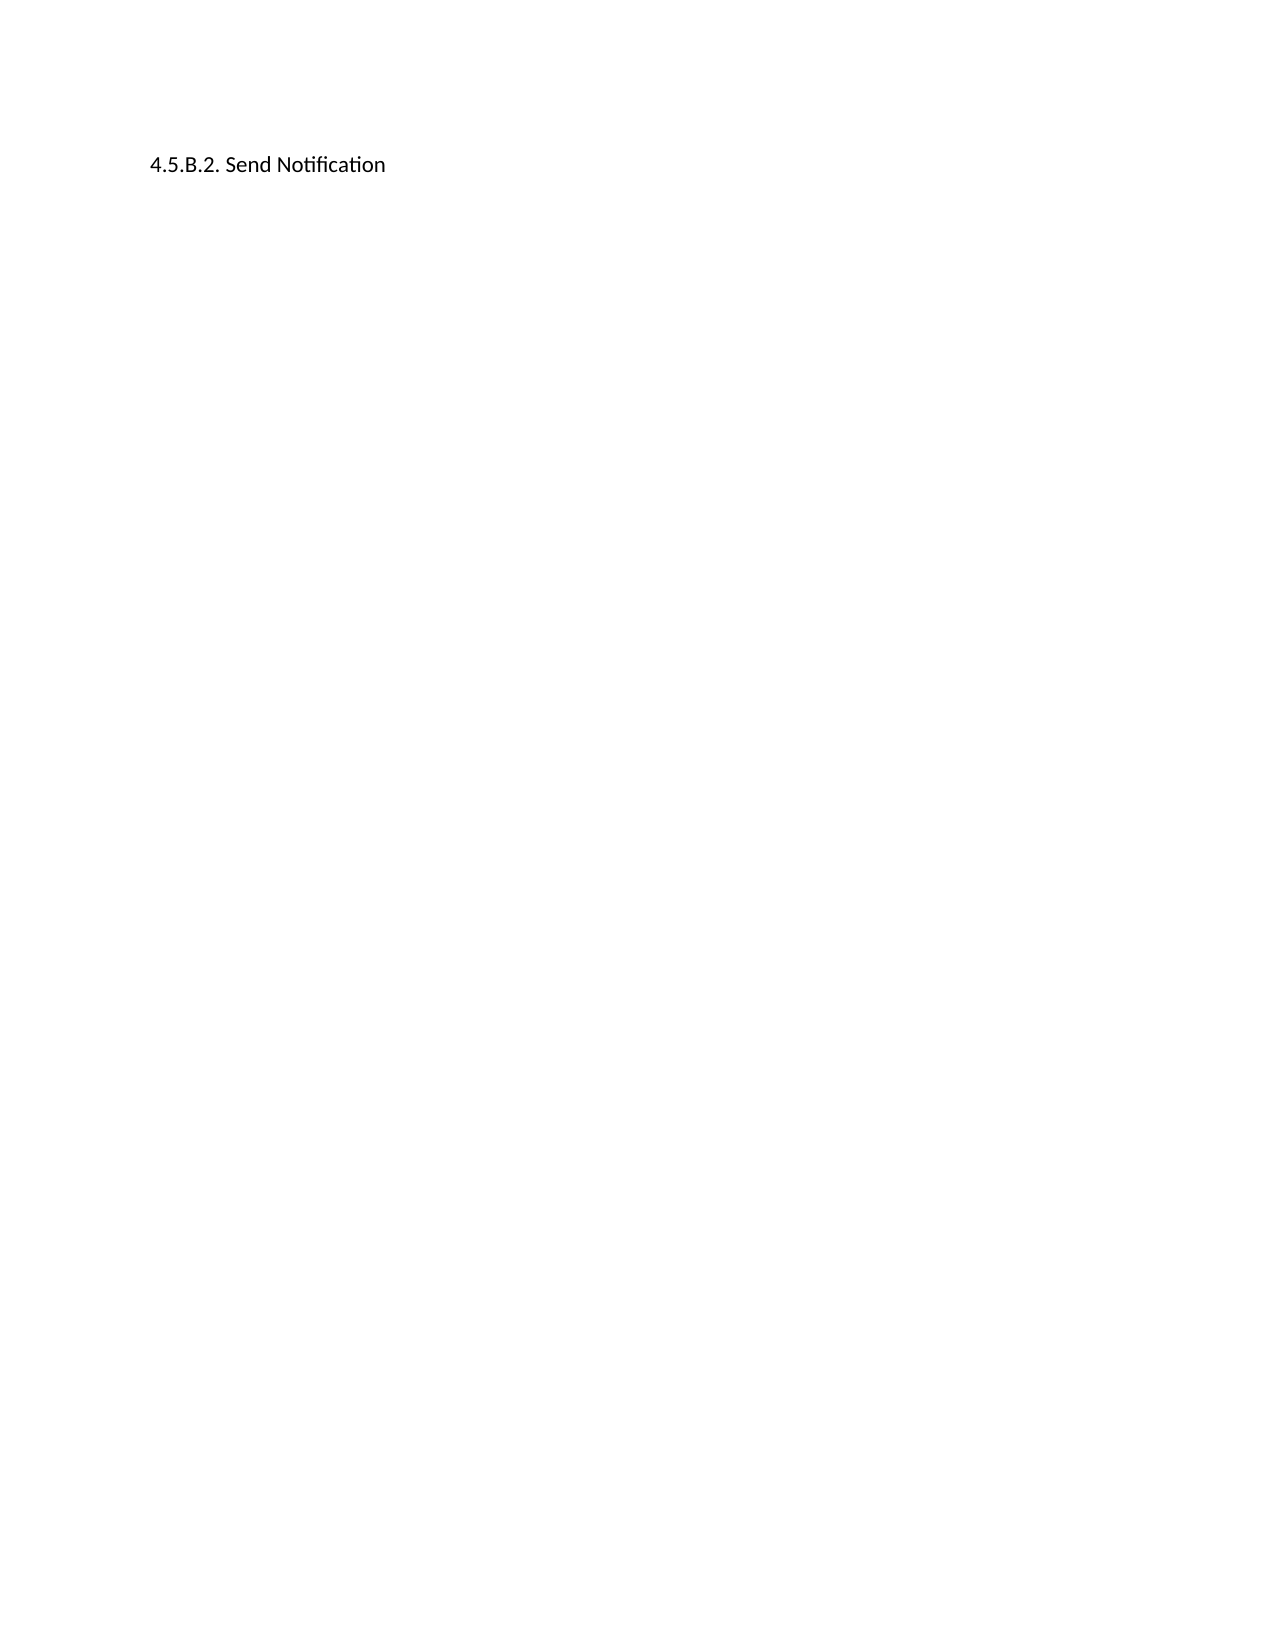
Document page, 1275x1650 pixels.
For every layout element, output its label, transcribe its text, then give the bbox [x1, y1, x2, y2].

text 4.5.B.2. Send Notification [150, 150, 1125, 178]
